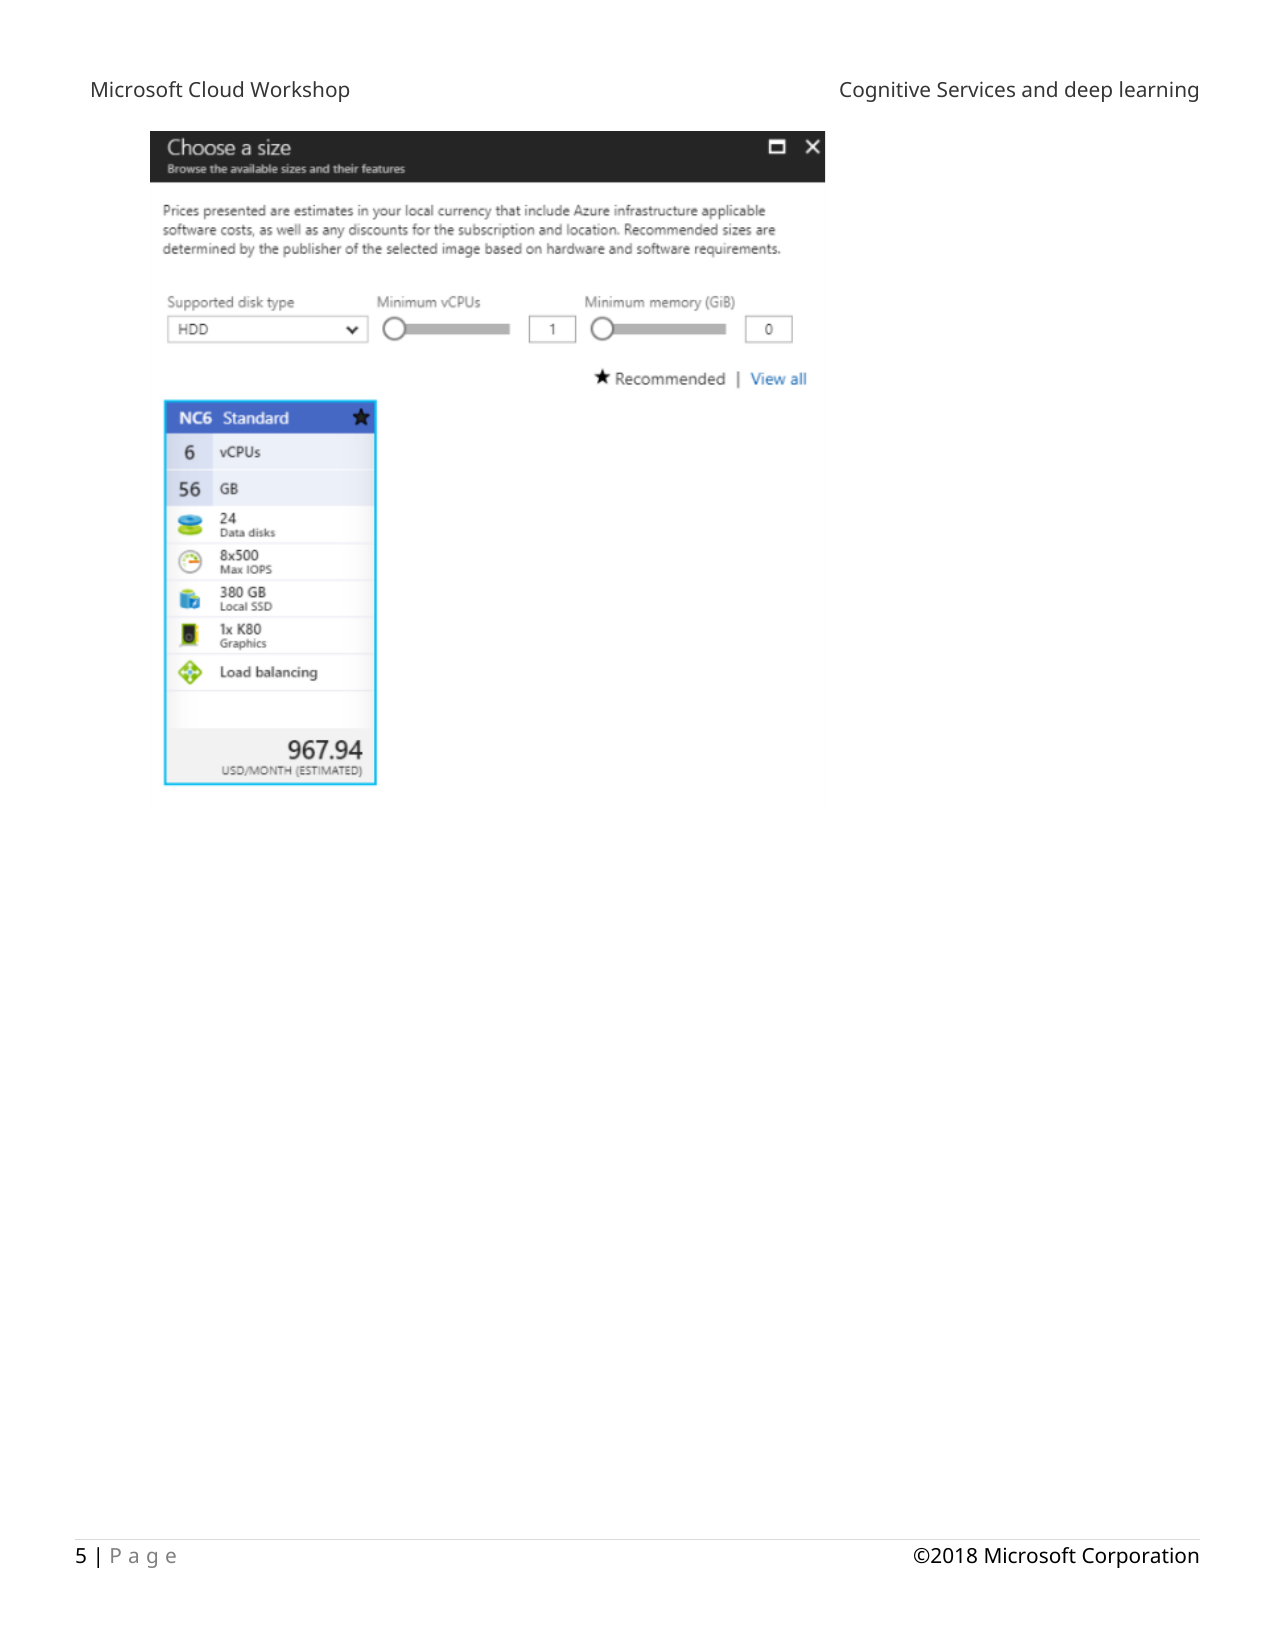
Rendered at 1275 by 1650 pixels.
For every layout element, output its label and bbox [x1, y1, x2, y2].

picture [150, 131, 826, 809]
